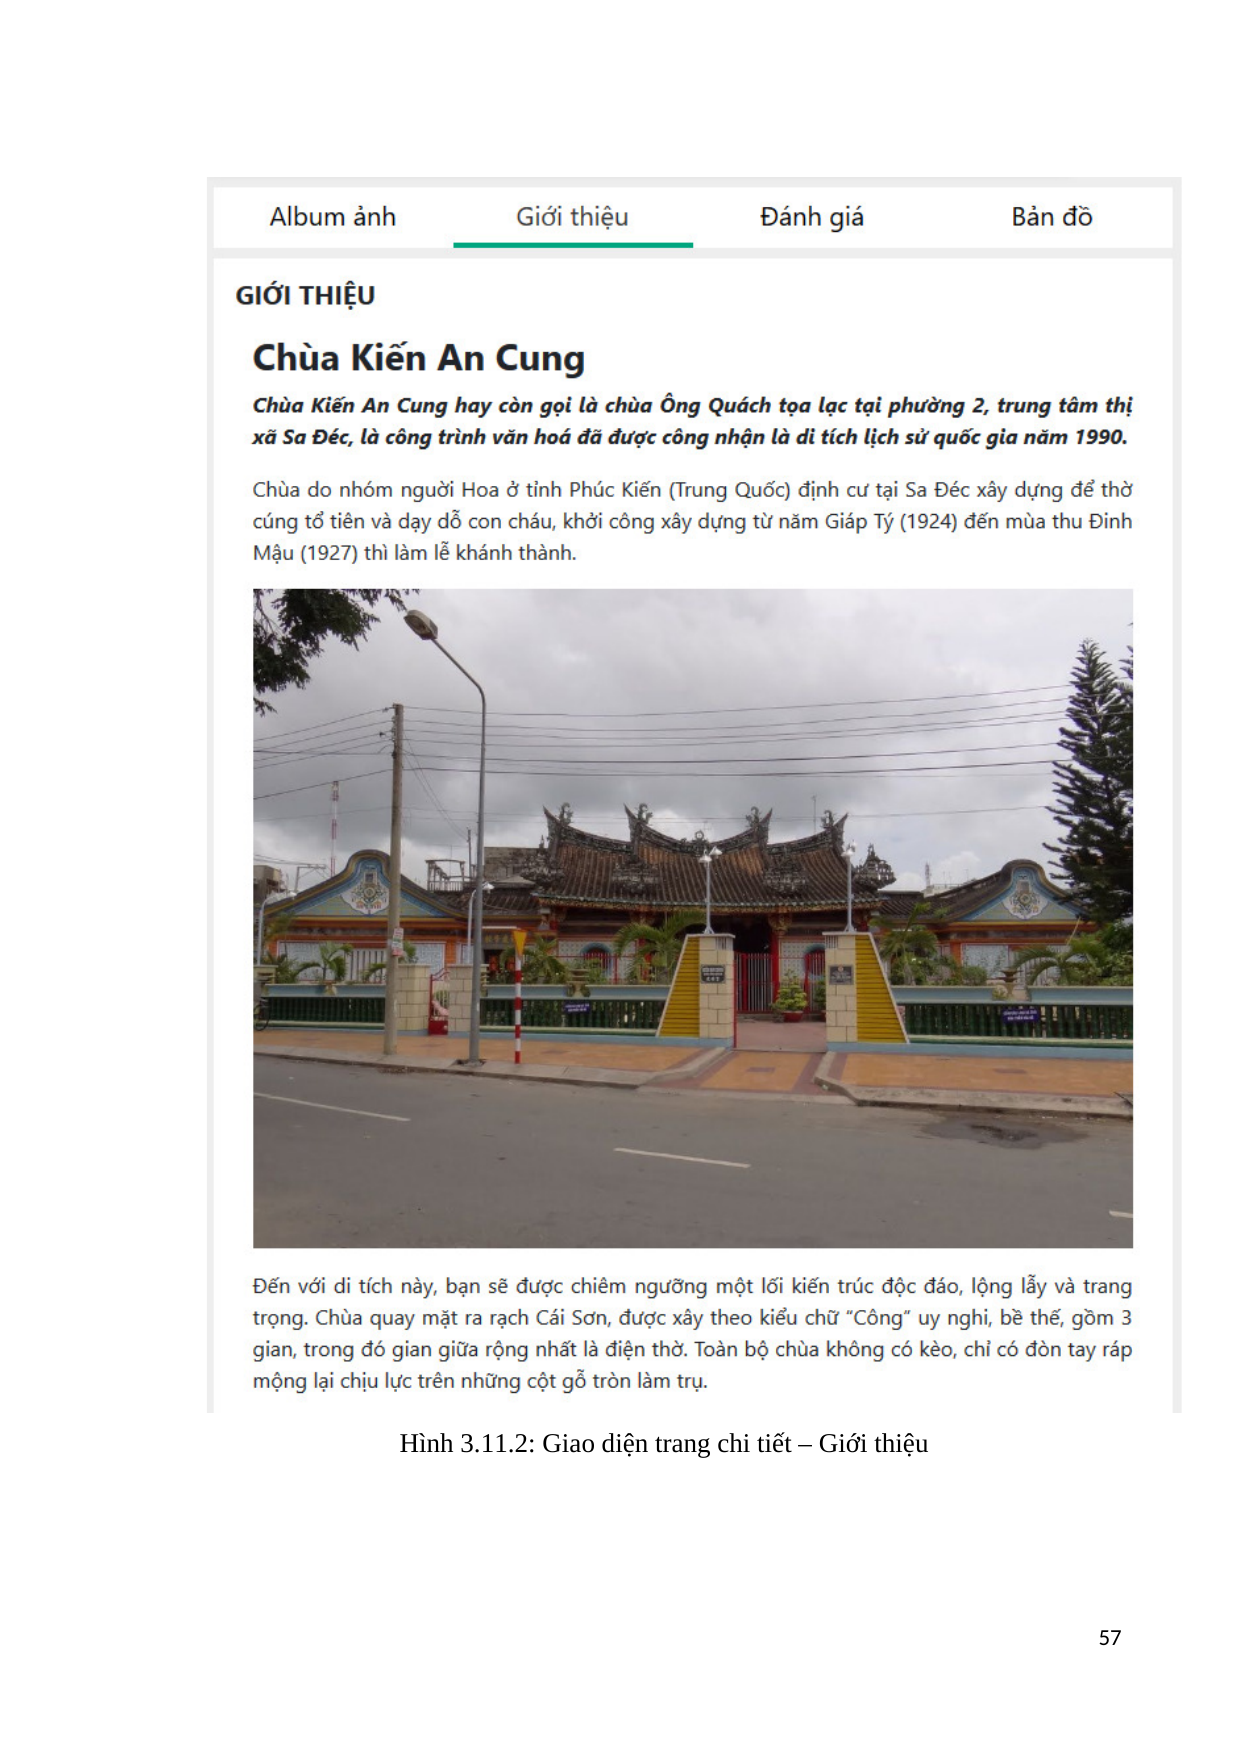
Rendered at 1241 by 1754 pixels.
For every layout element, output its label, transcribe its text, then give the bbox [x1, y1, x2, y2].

picture [206, 177, 1182, 1413]
subtitle Hình 3.11.2: Giao diện trang chi tiết – Giới thiệu [207, 1427, 1121, 1458]
